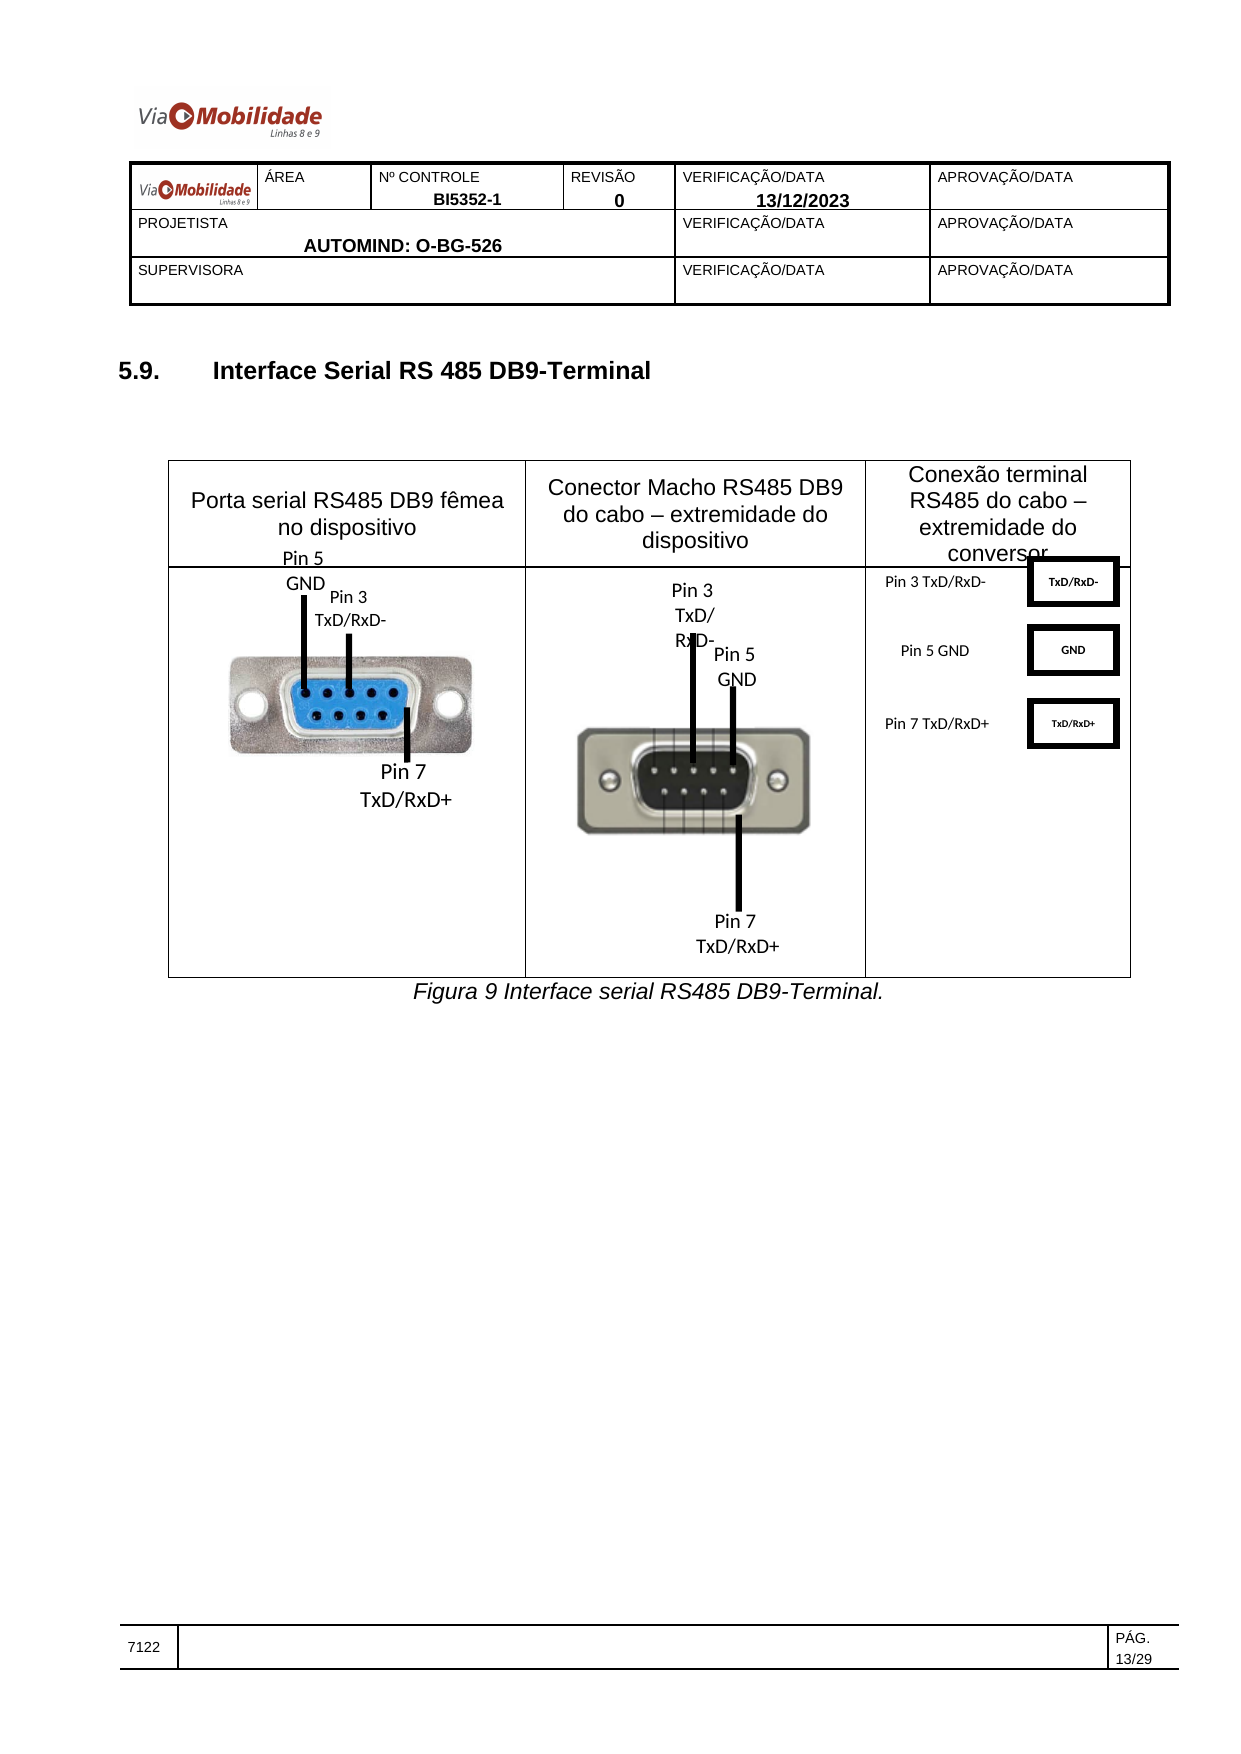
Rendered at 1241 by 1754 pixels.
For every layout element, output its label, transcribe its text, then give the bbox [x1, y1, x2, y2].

picture [134, 86, 331, 149]
subtitle Interface Serial RS 485 DB9-Terminal [118, 356, 1181, 385]
picture [228, 602, 475, 757]
table_cell [866, 568, 1130, 977]
text Figura 9 Interface serial RS485 DB9-Terminal. [118, 978, 1181, 1004]
table_header Porta serial RS485 DB9 fêmea no dispositivo [169, 461, 525, 566]
table_cell [169, 568, 525, 977]
table_header Conector Macho RS485 DB9 do cabo – extremidade do dispositivo [526, 461, 865, 566]
picture [137, 168, 257, 209]
table_cell [526, 568, 865, 977]
picture [557, 716, 842, 851]
table_header Conexão terminal RS485 do cabo – extremidade do conversor [866, 461, 1130, 566]
